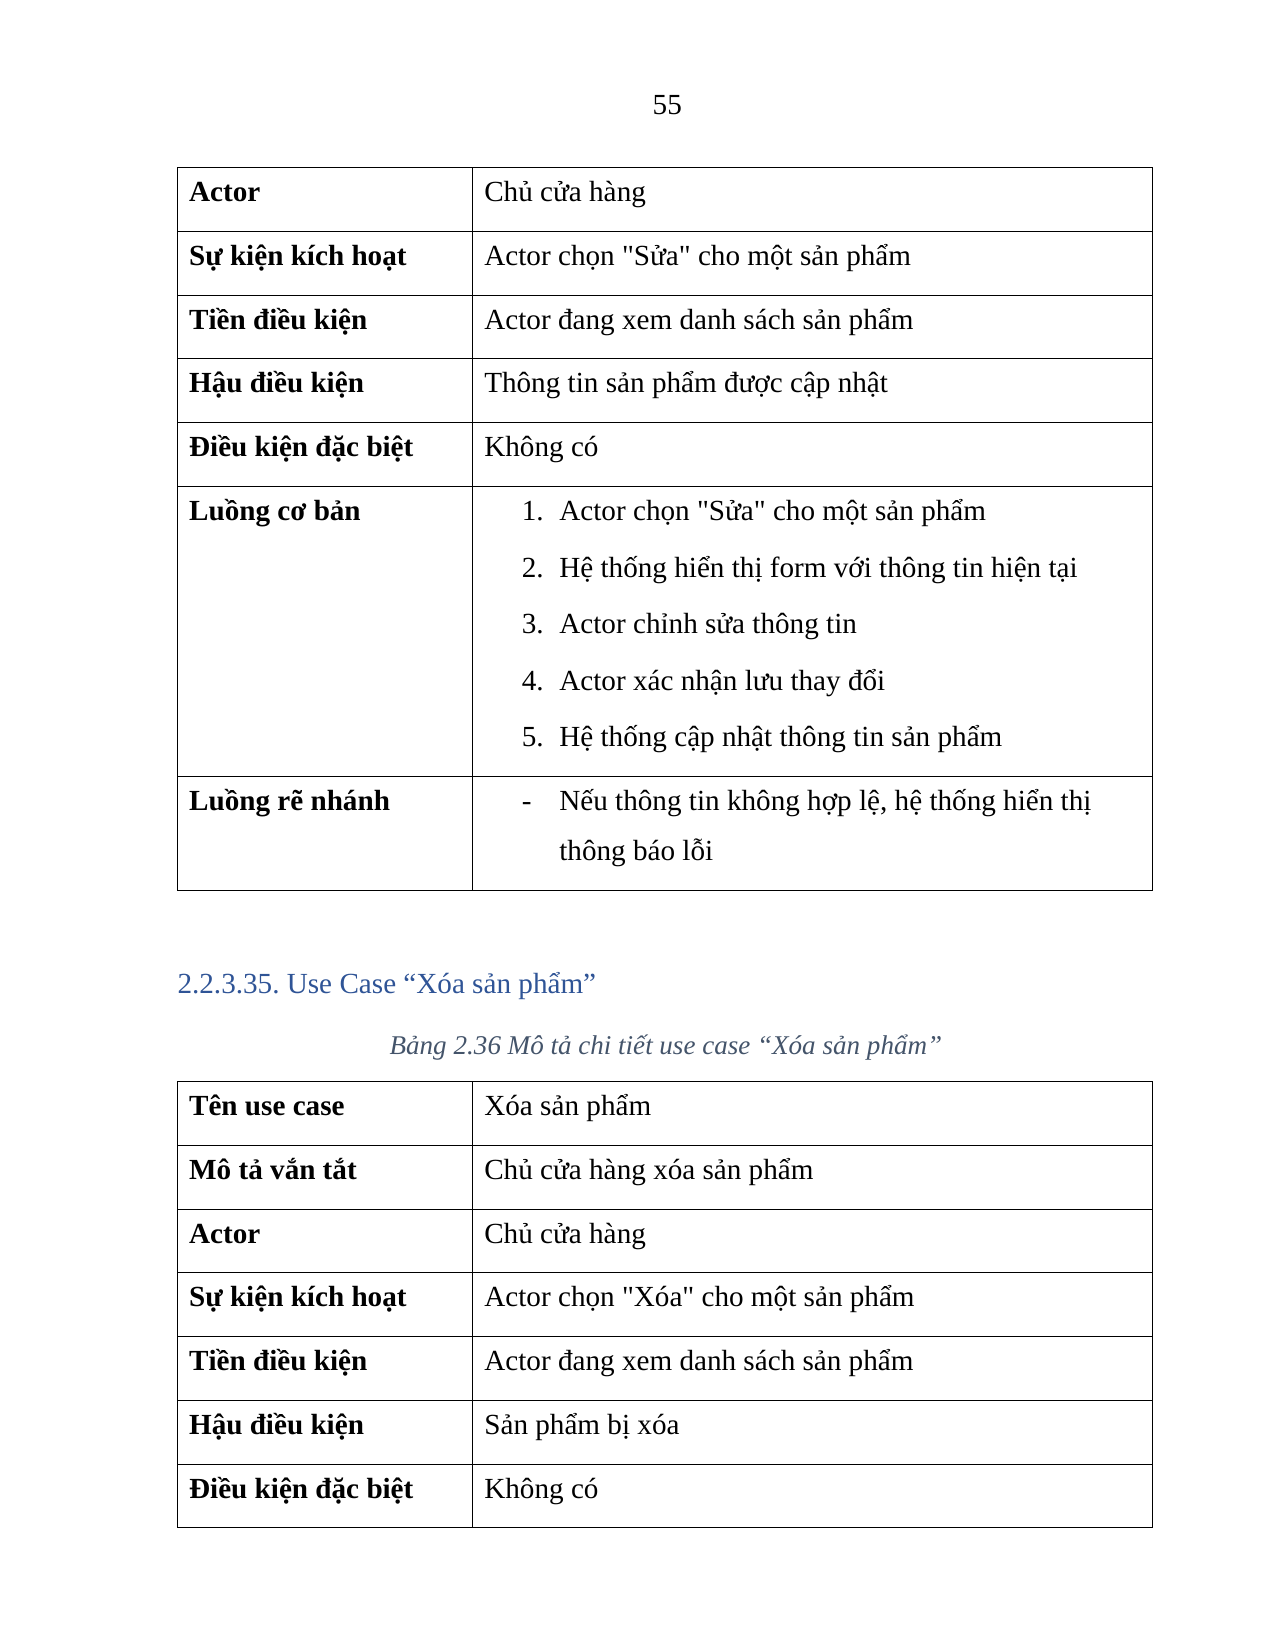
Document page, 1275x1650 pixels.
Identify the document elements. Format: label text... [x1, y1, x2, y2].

table_cell Actor chọn "Xóa" cho một sản phẩm [473, 1273, 1152, 1336]
table_cell Actor chọn "Sửa" cho một sản phẩm Hệ thống hiển thị form với thông tin hiện tại Actor chỉnh sửa thông tin Actor xác nhận lưu thay đổi Hệ thống cập nhật thông tin sản phẩm [473, 487, 1152, 776]
table_cell Điều kiện đặc biệt [178, 1465, 472, 1527]
table_cell Tiền điều kiện [178, 1337, 472, 1400]
table_header Xóa sản phẩm [473, 1082, 1152, 1145]
table_cell Tiền điều kiện [178, 296, 472, 358]
table_cell Actor [178, 168, 472, 231]
text Bảng 2.36 Mô tả chi tiết use case “Xóa sản phẩm” [177, 1029, 1157, 1060]
table_cell Actor chọn "Sửa" cho một sản phẩm [473, 232, 1152, 294]
table_header Tên use case [178, 1082, 472, 1145]
table_cell Chủ cửa hàng [473, 168, 1152, 231]
table_cell Actor đang xem danh sách sản phẩm [473, 296, 1152, 358]
table_cell Thông tin sản phẩm được cập nhật [473, 359, 1152, 422]
table_cell Không có [473, 423, 1152, 486]
table_cell Actor đang xem danh sách sản phẩm [473, 1337, 1152, 1400]
table_cell Nếu thông tin không hợp lệ, hệ thống hiển thị thông báo lỗi [473, 777, 1152, 890]
subtitle Use Case “Xóa sản phẩm” [177, 966, 1157, 1000]
table_cell Luồng cơ bản [178, 487, 472, 776]
table_cell Mô tả vắn tắt [178, 1146, 472, 1208]
table_cell Hậu điều kiện [178, 359, 472, 422]
table_cell Sản phẩm bị xóa [473, 1401, 1152, 1463]
table_cell Không có [473, 1465, 1152, 1527]
table_cell Điều kiện đặc biệt [178, 423, 472, 486]
table_cell Chủ cửa hàng [473, 1210, 1152, 1272]
table_cell Hậu điều kiện [178, 1401, 472, 1463]
table_cell Luồng rẽ nhánh [178, 777, 472, 890]
table_cell Sự kiện kích hoạt [178, 1273, 472, 1336]
table_cell Chủ cửa hàng xóa sản phẩm [473, 1146, 1152, 1208]
table_cell Sự kiện kích hoạt [178, 232, 472, 294]
table_cell Actor [178, 1210, 472, 1272]
